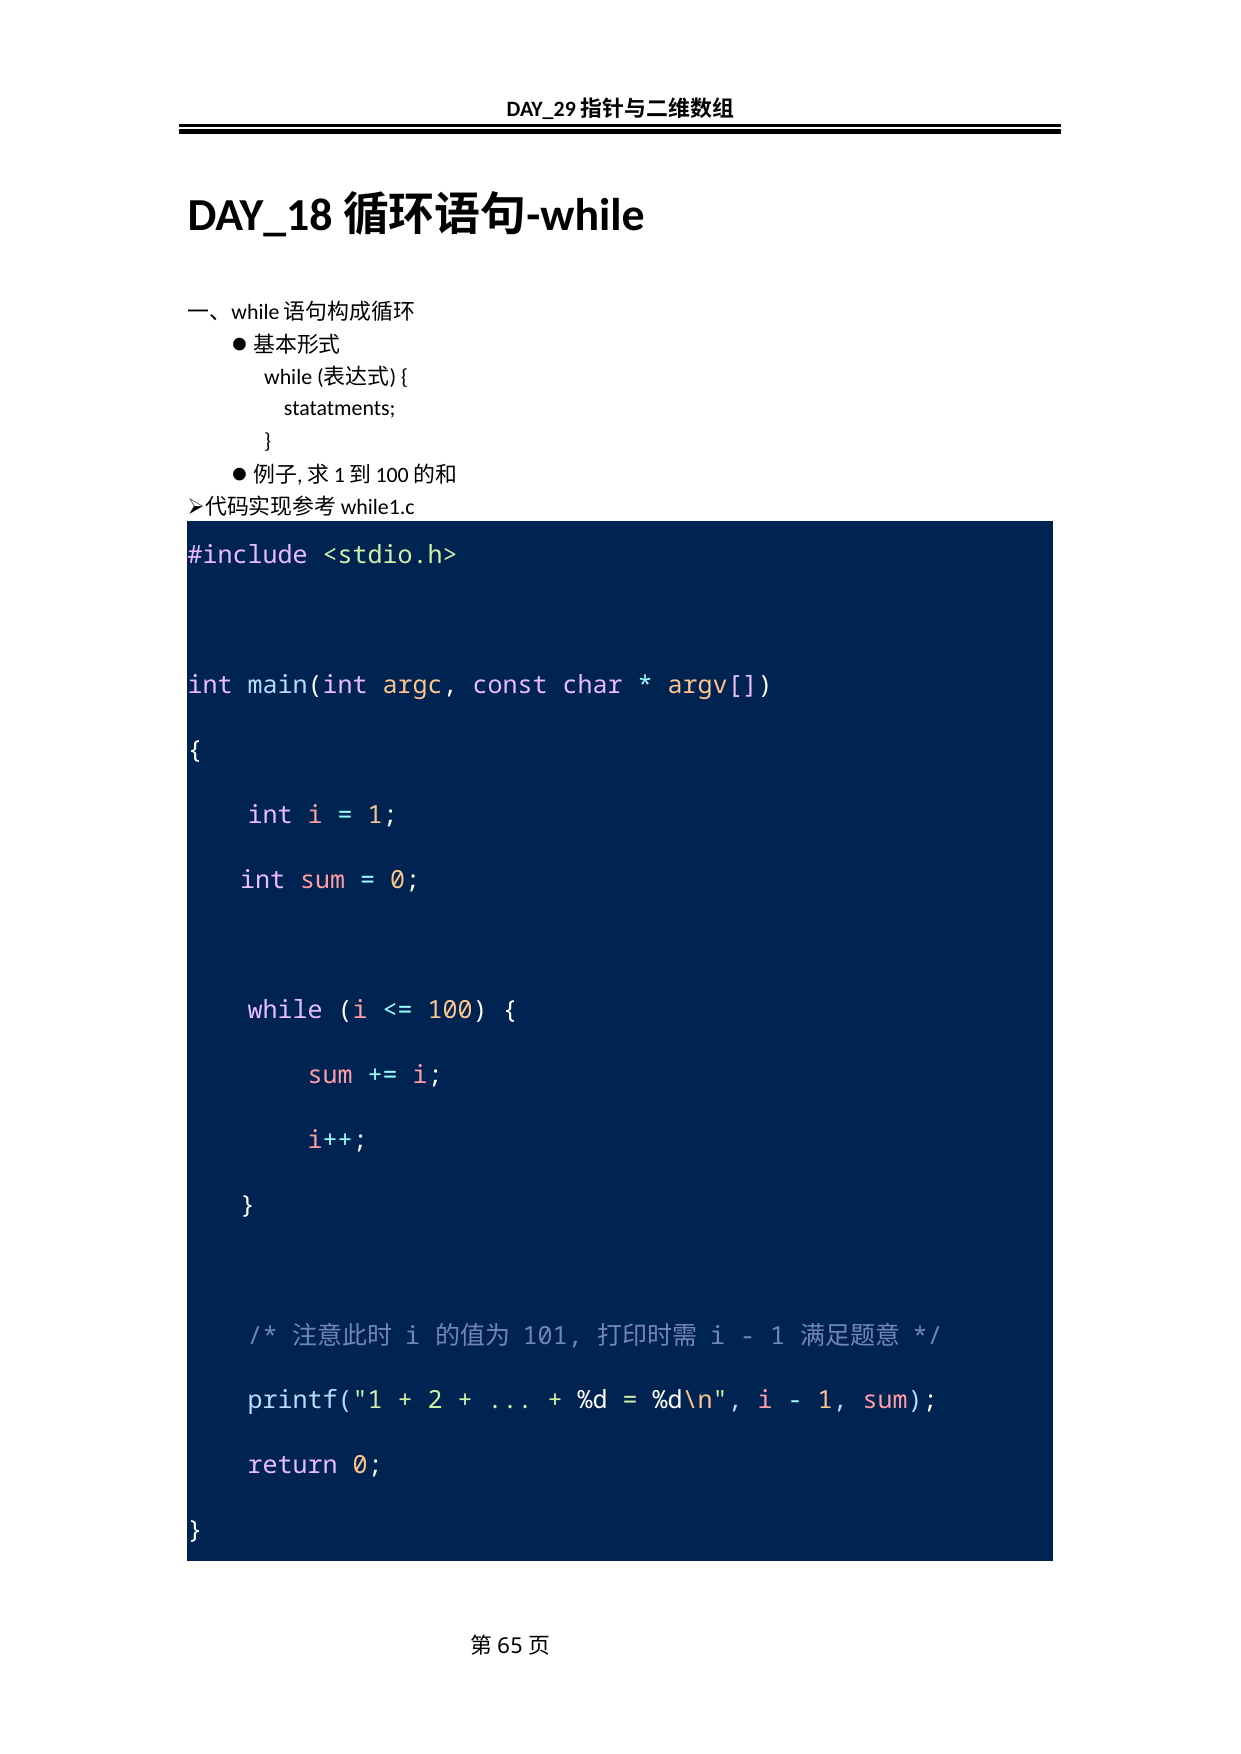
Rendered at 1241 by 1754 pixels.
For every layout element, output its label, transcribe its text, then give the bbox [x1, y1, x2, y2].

list while (表达式) { [231, 359, 1053, 391]
text /* 注意此时 i 的值为 101, 打印时需 i - 1 满足题意 */ [187, 1301, 1053, 1366]
text int i = 1; [187, 781, 1053, 846]
subtitle DAY_18 循环语句-while [187, 162, 1053, 259]
list 代码实现参考while1.c [187, 489, 1053, 521]
text return 0; [187, 1431, 1053, 1496]
list 例子, 求1到100的和 [231, 456, 1053, 489]
text } [187, 1496, 1053, 1561]
text } [187, 1171, 1053, 1236]
list 基本形式 [231, 326, 1053, 359]
text int sum = 0; [187, 846, 1053, 911]
list } [231, 424, 1053, 456]
list while语句构成循环 [187, 294, 1053, 326]
list statatments; [231, 391, 1053, 424]
text #include <stdio.h> [187, 521, 1053, 586]
text i++; [187, 1106, 1053, 1171]
text while (i <= 100) { [187, 976, 1053, 1041]
text sum += i; [187, 1041, 1053, 1106]
text { [187, 716, 1053, 781]
text int main(int argc, const char * argv[]) [187, 651, 1053, 716]
text printf("1 + 2 + ... + %d = %d\n", i - 1, sum); [187, 1366, 1053, 1431]
